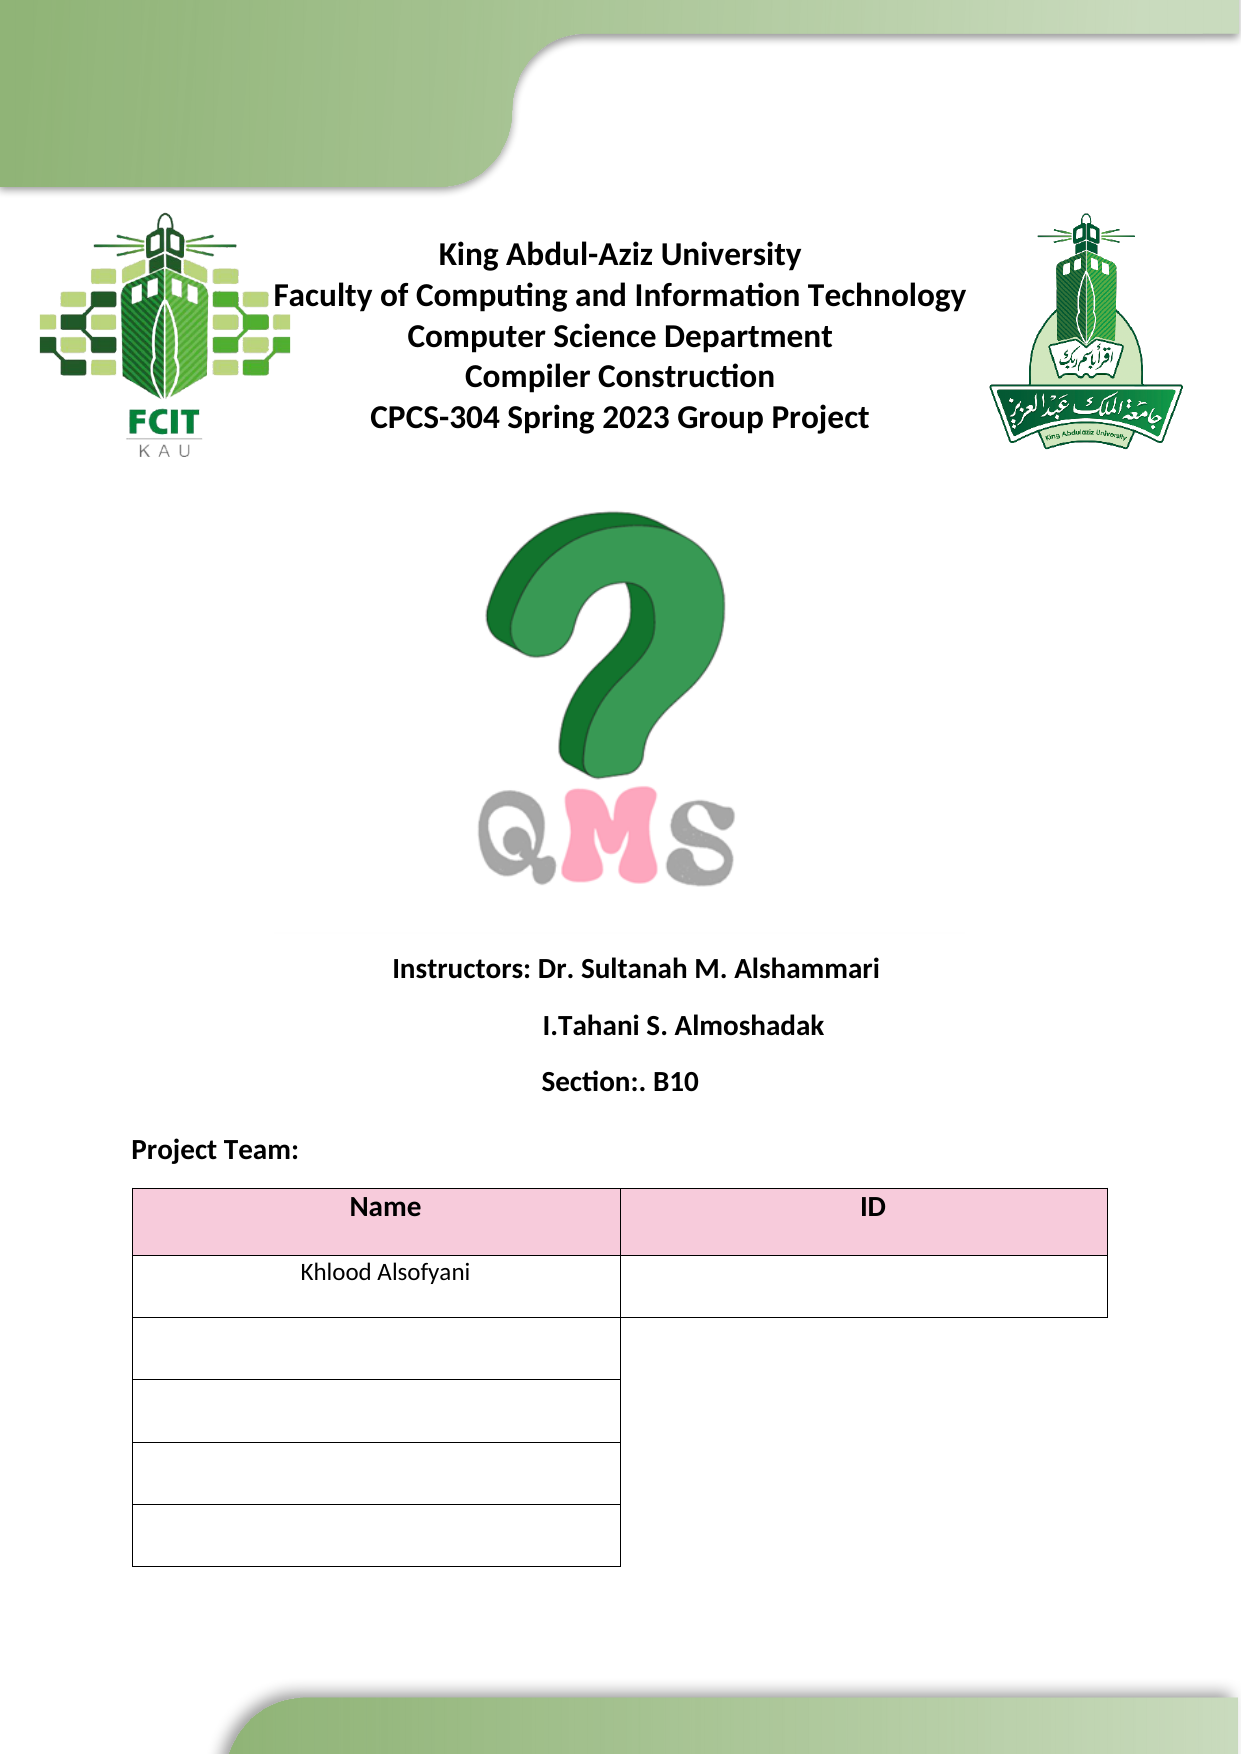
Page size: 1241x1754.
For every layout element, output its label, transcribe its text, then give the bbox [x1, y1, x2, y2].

text Compiler Construction [291, 355, 933, 396]
table_header Name [133, 1189, 620, 1255]
text Computer Science Department [291, 315, 933, 355]
picture [273, 480, 965, 934]
table_cell Khlood Alsofyani [133, 1256, 620, 1317]
table_cell [621, 1256, 1107, 1317]
text Faculty of Computing and Information Technology [291, 274, 933, 315]
text Project Team: [131, 1131, 1084, 1167]
text King Abdul-Aziz University [291, 233, 933, 274]
table_header ID [621, 1189, 1107, 1255]
picture [933, 179, 1238, 456]
table_cell [133, 1318, 620, 1379]
table_cell [133, 1443, 620, 1504]
text Instructors: Dr. Sultanah M. Alshammari [187, 950, 1084, 986]
table_cell [133, 1380, 620, 1442]
table_cell [133, 1505, 620, 1566]
text Section:. B10 [187, 1063, 1053, 1099]
text I.Tahani S. Almoshadak [187, 1007, 1084, 1042]
picture [39, 206, 291, 457]
text CPCS-304 Spring 2023 Group Project [291, 396, 933, 437]
